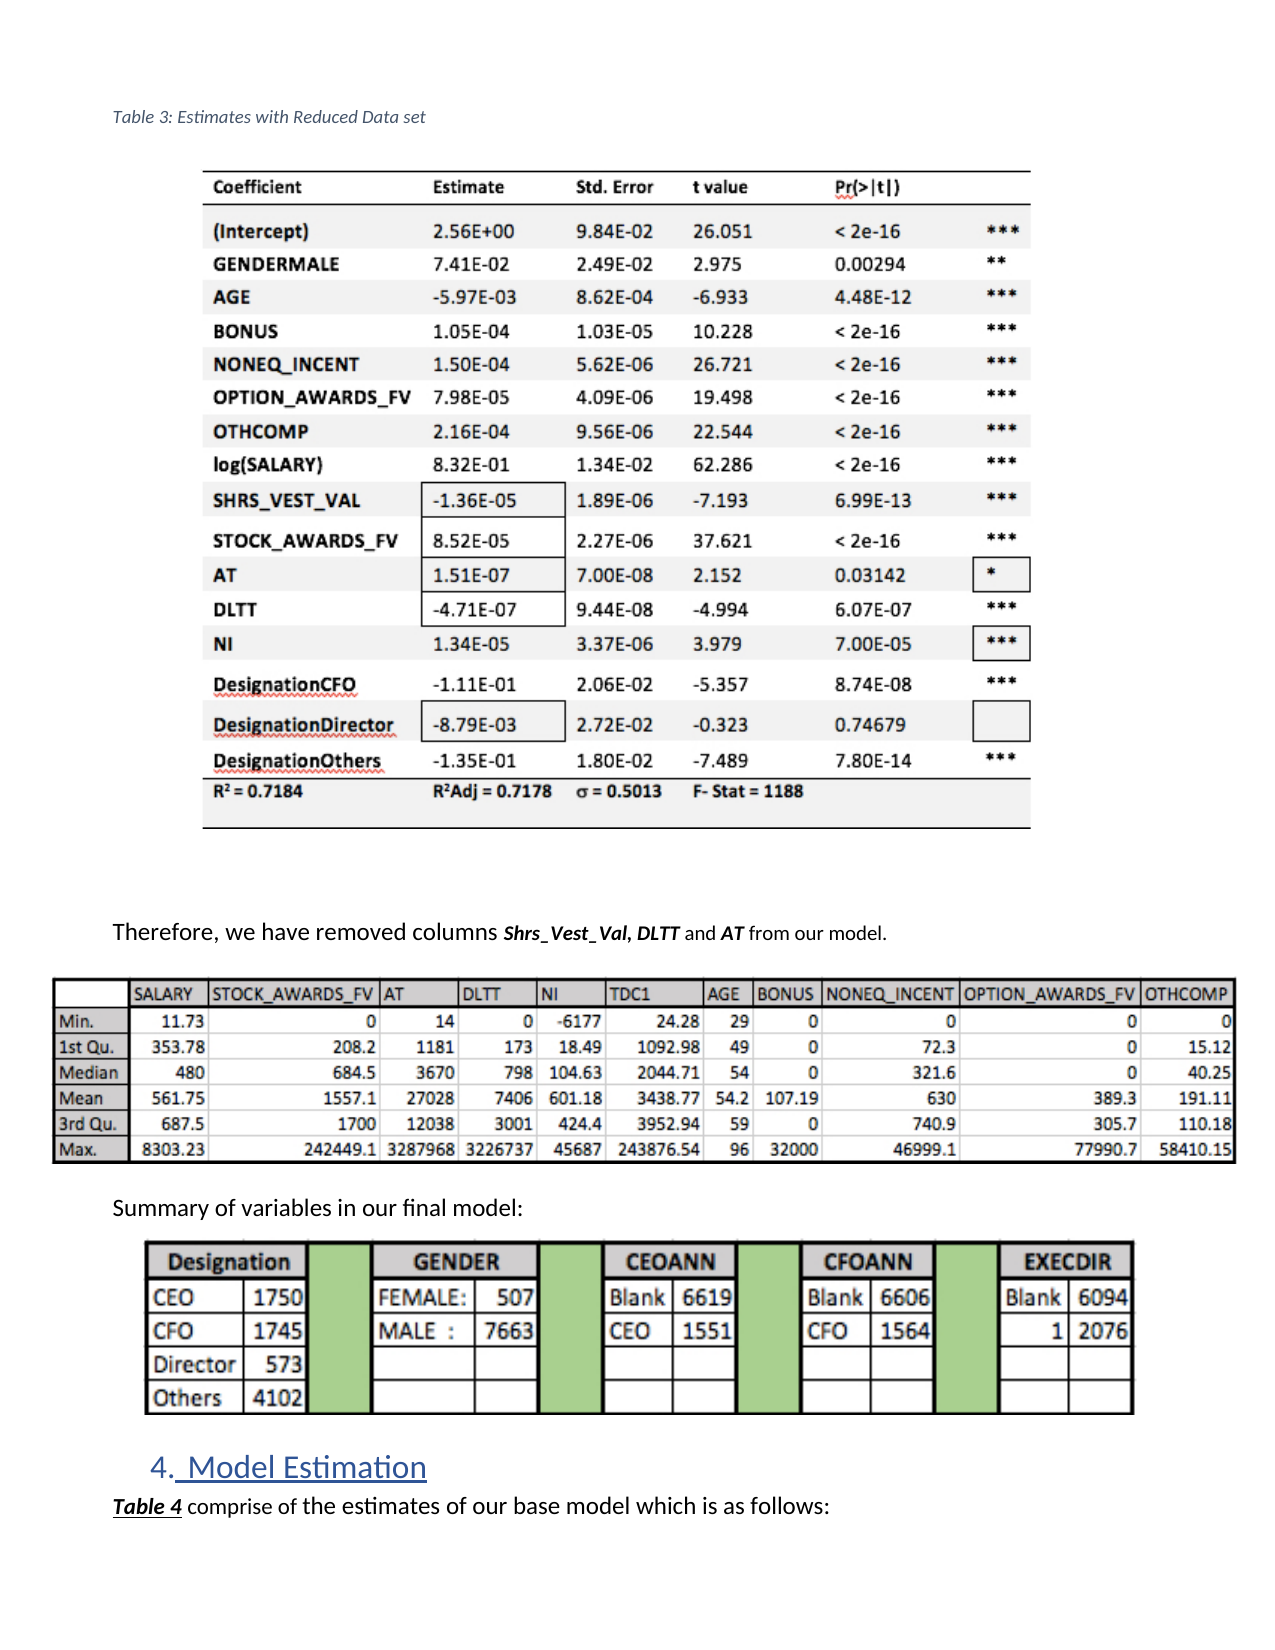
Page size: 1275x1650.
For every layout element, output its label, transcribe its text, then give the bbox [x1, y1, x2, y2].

picture [200, 168, 1034, 829]
picture [143, 1237, 1139, 1415]
text Therefore, we have removed columns Shrs_Vest_Val, DLTT and AT from our model. [112, 915, 1162, 946]
subtitle Model Estimation [150, 1368, 1162, 1486]
text Table 4 comprise of the estimates of our base model which is as follows: [112, 1490, 1162, 1521]
text Summary of variables in our final model: [112, 1164, 1162, 1222]
picture [51, 975, 1238, 1164]
text Table 3: Estimates with Reduced Data set [112, 105, 1162, 128]
